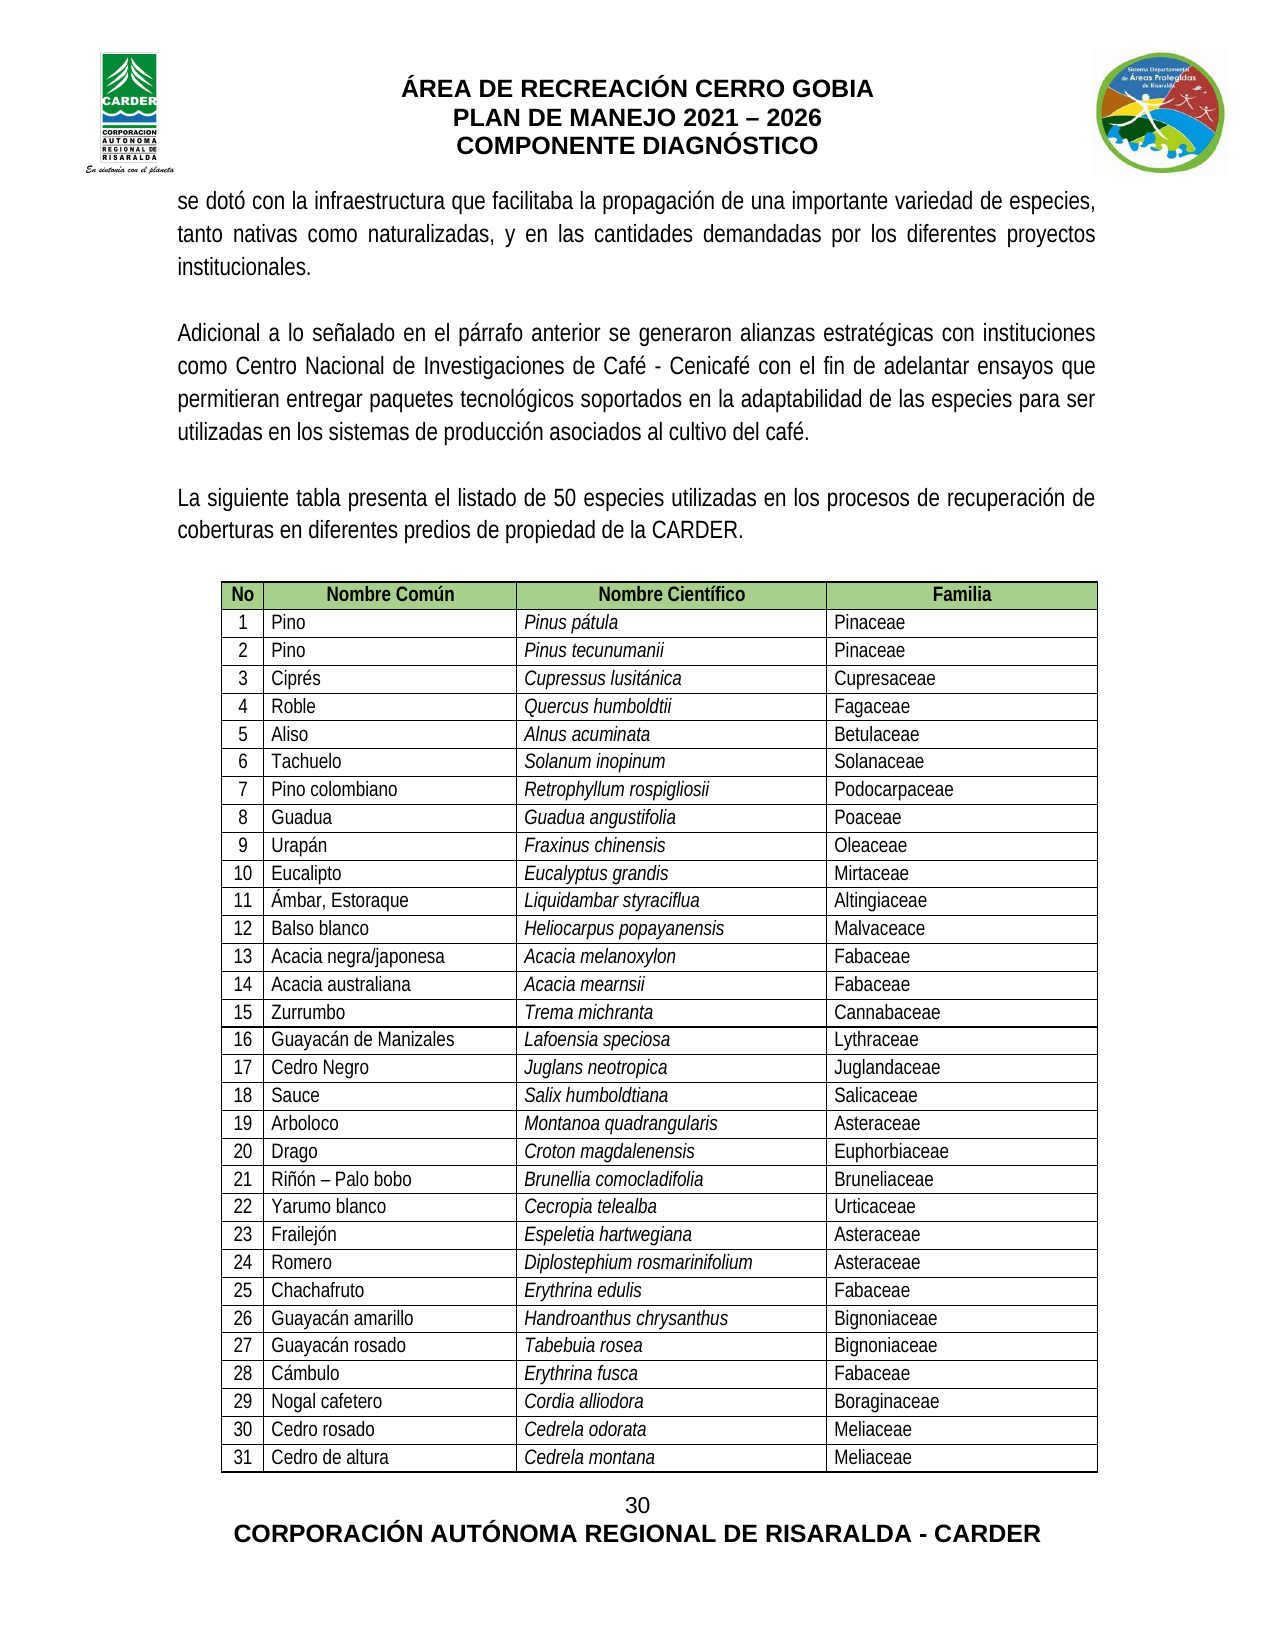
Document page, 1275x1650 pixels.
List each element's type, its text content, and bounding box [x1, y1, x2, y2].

table_cell Urticaceae [827, 1194, 1097, 1221]
picture [80, 45, 180, 184]
table_cell Balso blanco [264, 916, 516, 943]
table_cell 21 [222, 1166, 263, 1193]
table_cell 17 [222, 1055, 263, 1082]
table_cell Euphorbiaceae [827, 1139, 1097, 1165]
table_cell Oleaceae [827, 833, 1097, 859]
table_cell Tachuelo [264, 749, 516, 776]
table_cell Eucalyptus grandis [517, 861, 826, 887]
table_cell 13 [222, 944, 263, 971]
table_cell Fabaceae [827, 1278, 1097, 1304]
table_cell Cedrela odorata [517, 1417, 826, 1443]
table_cell 20 [222, 1139, 263, 1165]
table_cell Cordia alliodora [517, 1389, 826, 1416]
table_cell Fabaceae [827, 944, 1097, 971]
table_cell Cedro de altura [264, 1445, 516, 1471]
table_cell Eucalipto [264, 861, 516, 887]
table_cell Erythrina edulis [517, 1278, 826, 1304]
table_header Nombre Científico [517, 583, 826, 609]
table_cell Asteraceae [827, 1250, 1097, 1277]
table_cell 28 [222, 1361, 263, 1388]
table_cell Guayacán amarillo [264, 1306, 516, 1332]
table_cell Bignoniaceae [827, 1306, 1097, 1332]
table_cell Ciprés [264, 666, 516, 693]
table_cell 11 [222, 888, 263, 915]
table_cell 25 [222, 1278, 263, 1304]
table_cell Ámbar, Estoraque [264, 888, 516, 915]
table_cell Juglandaceae [827, 1055, 1097, 1082]
table_cell Brunellia comocladifolia [517, 1166, 826, 1193]
table_cell Montanoa quadrangularis [517, 1111, 826, 1138]
table_cell Cannabaceae [827, 1000, 1097, 1026]
table_cell Meliaceae [827, 1445, 1097, 1471]
table_cell Espeletia hartwegiana [517, 1222, 826, 1249]
picture [1092, 49, 1229, 178]
table_cell Urapán [264, 833, 516, 859]
table_cell 29 [222, 1389, 263, 1416]
table_cell Solanum inopinum [517, 749, 826, 776]
table_cell Pino [264, 638, 516, 665]
table_cell 8 [222, 805, 263, 832]
table_cell 30 [222, 1417, 263, 1443]
table_cell Tabebuia rosea [517, 1333, 826, 1360]
table_cell Handroanthus chrysanthus [517, 1306, 826, 1332]
table_cell Acacia melanoxylon [517, 944, 826, 971]
table_cell Cupressus lusitánica [517, 666, 826, 693]
table_cell Lafoensia speciosa [517, 1028, 826, 1054]
table_cell 4 [222, 694, 263, 720]
table_cell Fabaceae [827, 1361, 1097, 1388]
table_cell 3 [222, 666, 263, 693]
table_cell Diplostephium rosmarinifolium [517, 1250, 826, 1277]
table_cell Pinaceae [827, 638, 1097, 665]
table_cell Pino colombiano [264, 777, 516, 804]
table_cell Quercus humboldtii [517, 694, 826, 720]
table_cell Pinus tecunumanii [517, 638, 826, 665]
table_header Nombre Común [264, 583, 516, 609]
table_cell 14 [222, 972, 263, 998]
table_cell Arboloco [264, 1111, 516, 1138]
text Adicional a lo señalado en el párrafo anterior se generaron alianzas estratégicas con instituciones como Centro Nacional de Investigaciones de Café - Cenicafé con el fin de adelantar ensayos que permitieran entregar paquetes tecnológicos soportados en la adaptabilidad de las especies para ser utilizadas en los sistemas de producción asociados al cultivo del café. [177, 318, 1098, 445]
table_cell Betulaceae [827, 721, 1097, 748]
table_cell Pinus pátula [517, 610, 826, 637]
table_cell 1 [222, 610, 263, 637]
table_cell Pinaceae [827, 610, 1097, 637]
table_cell Guadua [264, 805, 516, 832]
table_cell Juglans neotropica [517, 1055, 826, 1082]
table_cell Cedrela montana [517, 1445, 826, 1471]
table_cell Riñón – Palo bobo [264, 1166, 516, 1193]
table_cell Asteraceae [827, 1111, 1097, 1138]
table_cell 31 [222, 1445, 263, 1471]
table_cell Malvaceace [827, 916, 1097, 943]
table_cell 12 [222, 916, 263, 943]
table_cell Altingiaceae [827, 888, 1097, 915]
table_cell 24 [222, 1250, 263, 1277]
table_cell Fagaceae [827, 694, 1097, 720]
table_cell Guadua angustifolia [517, 805, 826, 832]
table_cell Retrophyllum rospigliosii [517, 777, 826, 804]
table_cell Asteraceae [827, 1222, 1097, 1249]
table_cell 26 [222, 1306, 263, 1332]
table_cell Zurrumbo [264, 1000, 516, 1026]
table_cell 9 [222, 833, 263, 859]
table_cell 6 [222, 749, 263, 776]
table_cell 15 [222, 1000, 263, 1026]
table_cell Heliocarpus popayanensis [517, 916, 826, 943]
table_cell Lythraceae [827, 1028, 1097, 1054]
table_cell Poaceae [827, 805, 1097, 832]
table_cell 19 [222, 1111, 263, 1138]
table_cell Acacia mearnsii [517, 972, 826, 998]
table_cell Cecropia telealba [517, 1194, 826, 1221]
table_cell 2 [222, 638, 263, 665]
table_cell 27 [222, 1333, 263, 1360]
table_cell Mirtaceae [827, 861, 1097, 887]
table_cell 7 [222, 777, 263, 804]
table_cell Salicaceae [827, 1083, 1097, 1110]
table_cell Boraginaceae [827, 1389, 1097, 1416]
table_cell Yarumo blanco [264, 1194, 516, 1221]
table_cell Nogal cafetero [264, 1389, 516, 1416]
table_cell Aliso [264, 721, 516, 748]
table_cell Erythrina fusca [517, 1361, 826, 1388]
table_cell Solanaceae [827, 749, 1097, 776]
table_cell 16 [222, 1028, 263, 1054]
table_cell Acacia negra/japonesa [264, 944, 516, 971]
table_cell Cedro Negro [264, 1055, 516, 1082]
table_cell Pino [264, 610, 516, 637]
table_cell Cedro rosado [264, 1417, 516, 1443]
table_cell Romero [264, 1250, 516, 1277]
table_cell Acacia australiana [264, 972, 516, 998]
table_cell Chachafruto [264, 1278, 516, 1304]
table_cell Trema michranta [517, 1000, 826, 1026]
table_cell 5 [222, 721, 263, 748]
table_cell Roble [264, 694, 516, 720]
table_cell Bignoniaceae [827, 1333, 1097, 1360]
table_cell Fraxinus chinensis [517, 833, 826, 859]
table_cell 18 [222, 1083, 263, 1110]
table_cell Bruneliaceae [827, 1166, 1097, 1193]
table_cell Sauce [264, 1083, 516, 1110]
table_cell Drago [264, 1139, 516, 1165]
table_cell Alnus acuminata [517, 721, 826, 748]
table_cell Croton magdalenensis [517, 1139, 826, 1165]
table_header Familia [827, 583, 1097, 609]
table_cell Guayacán rosado [264, 1333, 516, 1360]
text La siguiente tabla presenta el listado de 50 especies utilizadas en los procesos de recuperación de coberturas en diferentes predios de propiedad de la CARDER. [177, 483, 1098, 544]
table_cell Cámbulo [264, 1361, 516, 1388]
table_cell 10 [222, 861, 263, 887]
table_cell Cupresaceae [827, 666, 1097, 693]
table_cell Podocarpaceae [827, 777, 1097, 804]
table_cell Guayacán de Manizales [264, 1028, 516, 1054]
table_cell Frailejón [264, 1222, 516, 1249]
table_cell 23 [222, 1222, 263, 1249]
table_cell 22 [222, 1194, 263, 1221]
table_cell Fabaceae [827, 972, 1097, 998]
table_cell Liquidambar styraciflua [517, 888, 826, 915]
table_header No [222, 583, 263, 609]
table_cell Salix humboldtiana [517, 1083, 826, 1110]
table_cell Meliaceae [827, 1417, 1097, 1443]
